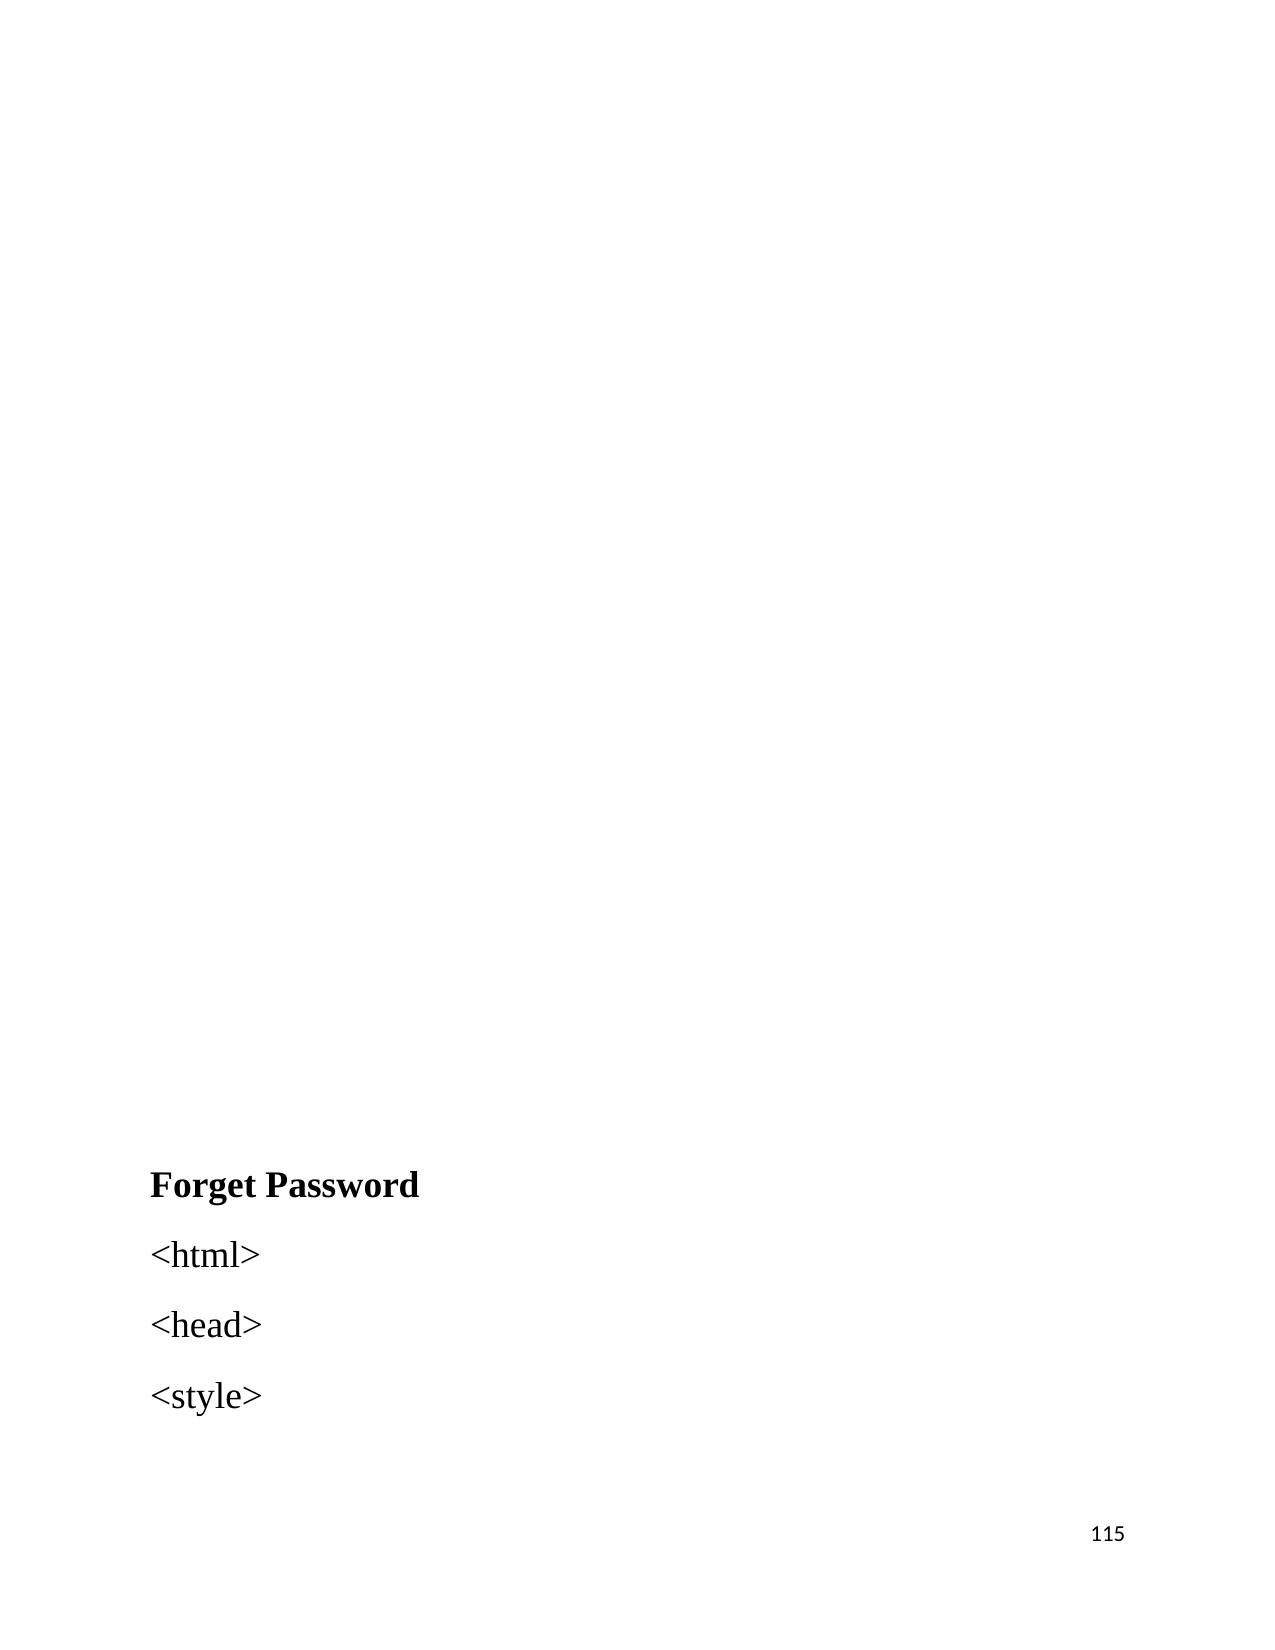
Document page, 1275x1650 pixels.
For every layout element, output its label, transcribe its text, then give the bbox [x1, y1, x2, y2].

text <style> [150, 1373, 1125, 1416]
text Forget Password [150, 1162, 1125, 1205]
text <html> [150, 1232, 1125, 1276]
text <head> [150, 1303, 1125, 1346]
